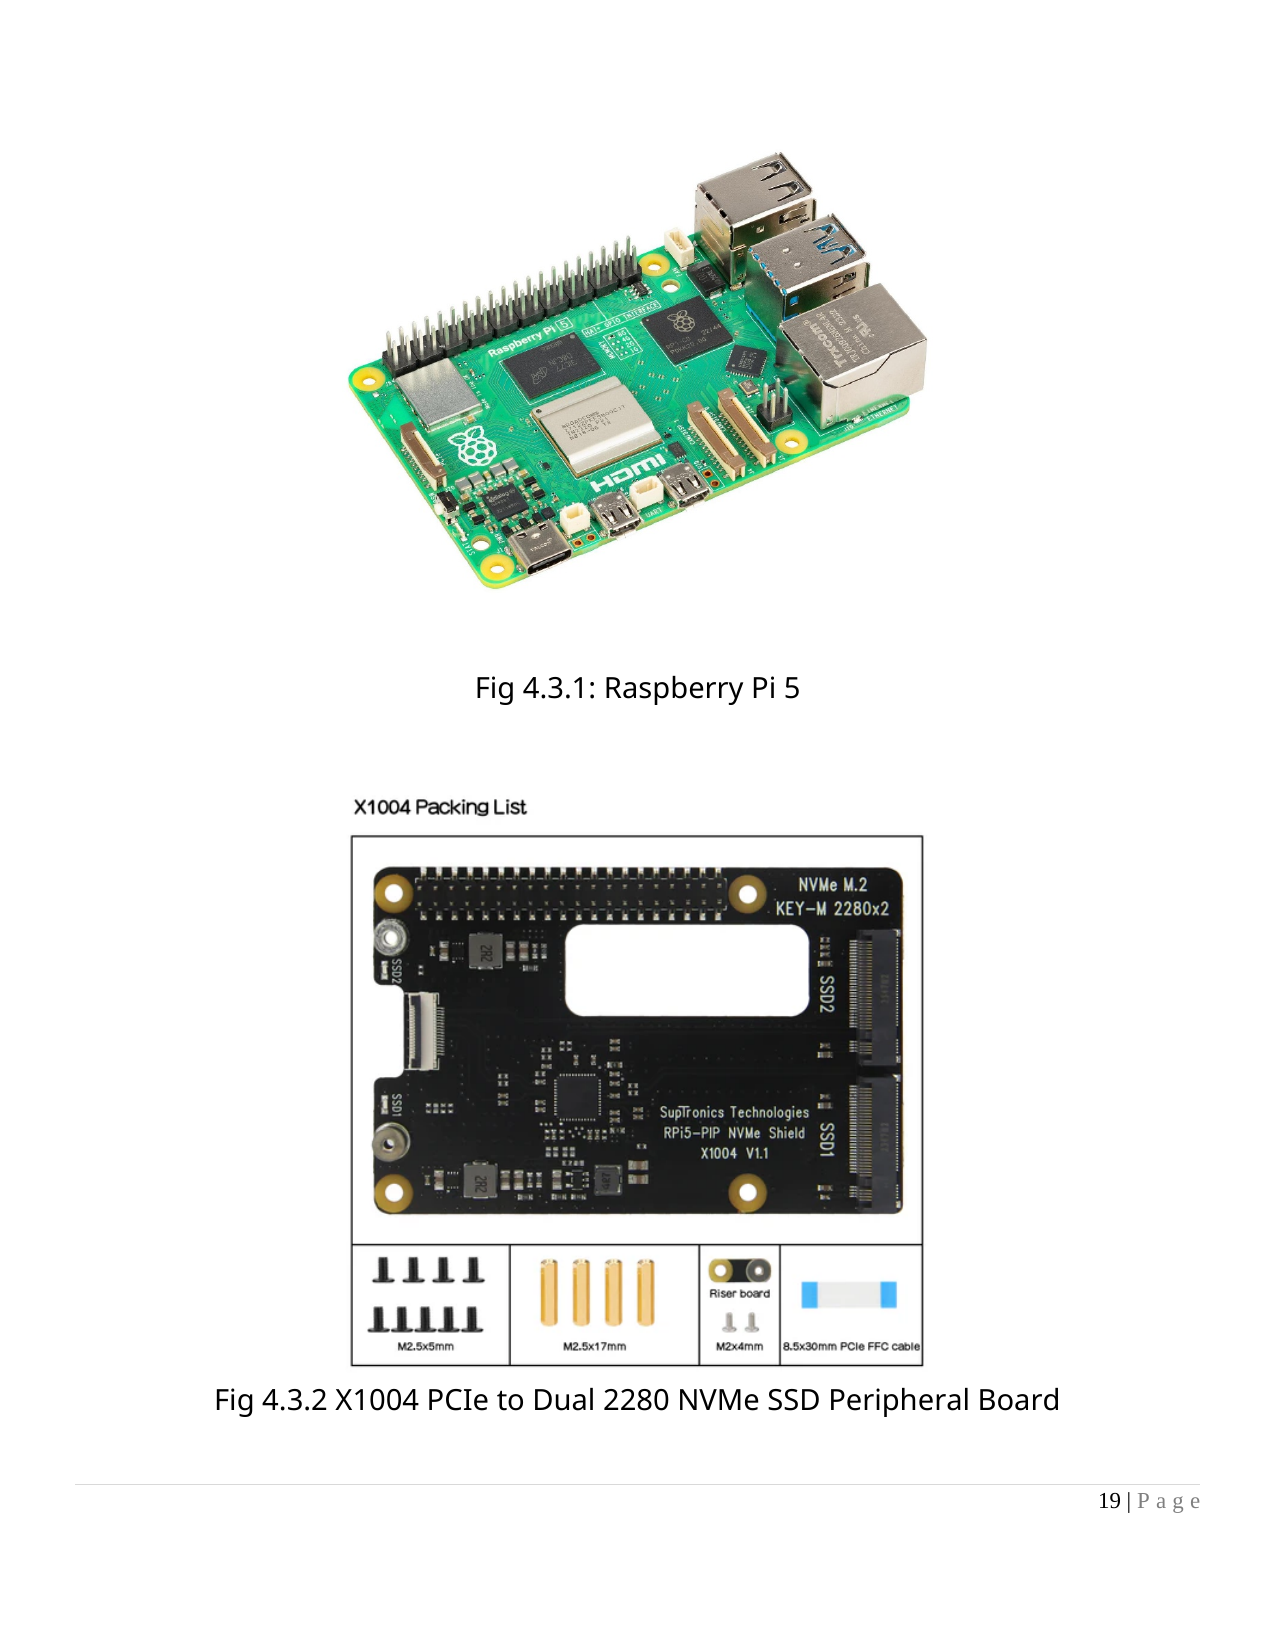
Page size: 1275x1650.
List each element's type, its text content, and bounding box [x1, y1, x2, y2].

text Fig 4.3.1: Raspberry Pi 5 [75, 668, 1200, 707]
text Fig 4.3.2 X1004 PCIe to Dual 2280 NVMe SSD Peripheral Board [75, 1379, 1200, 1419]
picture [342, 75, 933, 666]
picture [342, 786, 933, 1377]
